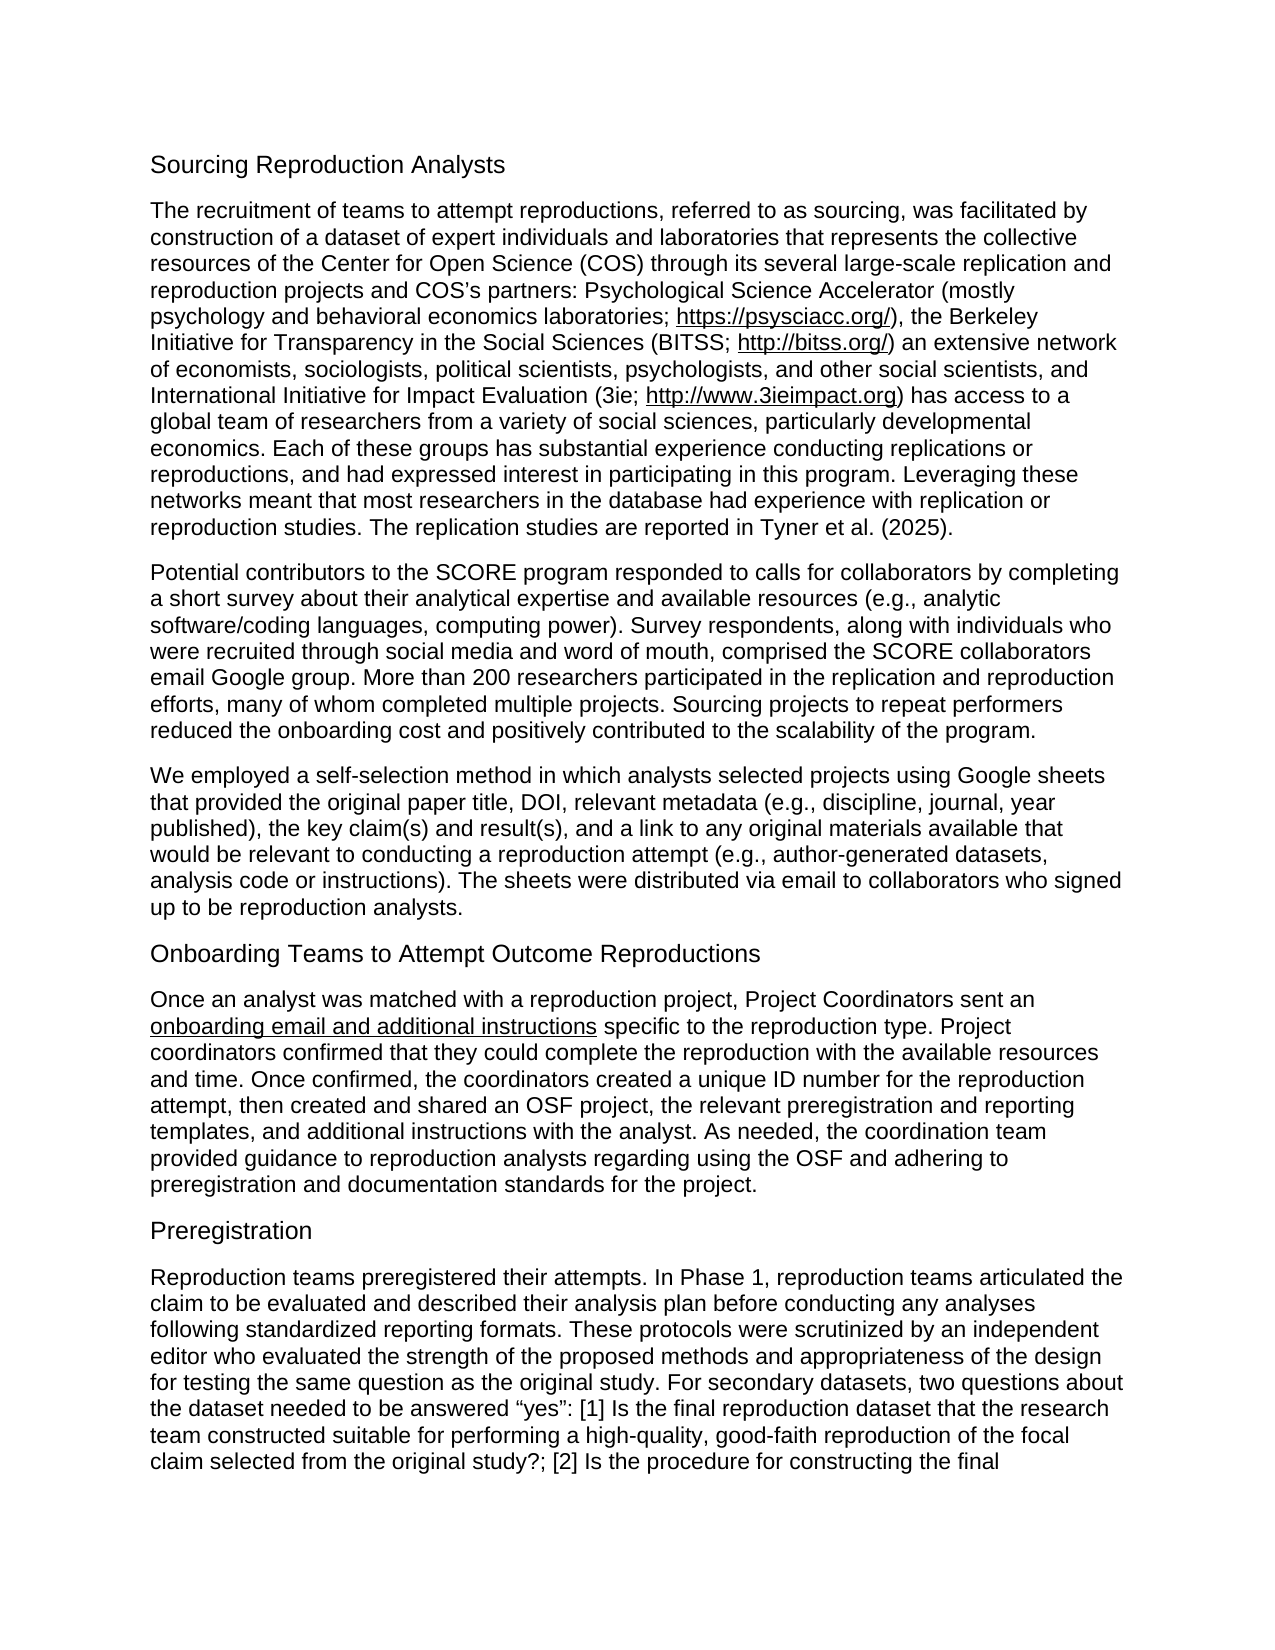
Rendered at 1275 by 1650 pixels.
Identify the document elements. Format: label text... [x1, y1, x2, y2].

subtitle Sourcing Reproduction Analysts [150, 150, 1125, 179]
subtitle Onboarding Teams to Attempt Outcome Reproductions [150, 939, 1125, 968]
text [150, 1263, 1125, 1474]
text Once an analyst was matched with a reproduction project, Project Coordinators sent an onboarding email and additional instructions specific to the reproduction type. Project coordinators confirmed that they could complete the reproduction with the available resources and time. Once confirmed, the coordinators created a unique ID number for the reproduction attempt, then created and shared an OSF project, the relevant preregistration and reporting templates, and additional instructions with the analyst. As needed, the coordination team provided guidance to reproduction analysts regarding using the OSF and adhering to preregistration and documentation standards for the project. [150, 986, 1125, 1197]
text We employed a self-selection method in which analysts selected projects using Google sheets that provided the original paper title, DOI, relevant metadata (e.g., discipline, journal, year published), the key claim(s) and result(s), and a link to any original materials available that would be relevant to conducting a reproduction attempt (e.g., author-generated datasets, analysis code or instructions). The sheets were distributed via email to collaborators who signed up to be reproduction analysts. [150, 762, 1125, 920]
subtitle Preregistration [150, 1216, 1125, 1245]
text Potential contributors to the SCORE program responded to calls for collaborators by completing a short survey about their analytical expertise and available resources (e.g., analytic software/coding languages, computing power). Survey respondents, along with individuals who were recruited through social media and word of mouth, comprised the SCORE collaborators email Google group. More than 200 researchers participated in the replication and reproduction efforts, many of whom completed multiple projects. Sourcing projects to repeat performers reduced the onboarding cost and positively contributed to the scalability of the program. [150, 559, 1125, 743]
text The recruitment of teams to attempt reproductions, referred to as sourcing, was facilitated by construction of a dataset of expert individuals and laboratories that represents the collective resources of the Center for Open Science (COS) through its several large-scale replication and reproduction projects and COS’s partners: Psychological Science Accelerator (mostly psychology and behavioral economics laboratories; https://psysciacc.org/), the Berkeley Initiative for Transparency in the Social Sciences (BITSS; http://bitss.org/) an extensive network of economists, sociologists, political scientists, psychologists, and other social scientists, and International Initiative for Impact Evaluation (3ie; http://www.3ieimpact.org) has access to a global team of researchers from a variety of social sciences, particularly developmental economics. Each of these groups has substantial experience conducting replications or reproductions, and had expressed interest in participating in this program. Leveraging these networks meant that most researchers in the database had experience with replication or reproduction studies. The replication studies are reported in Tyner et al. (2025). [150, 197, 1125, 540]
